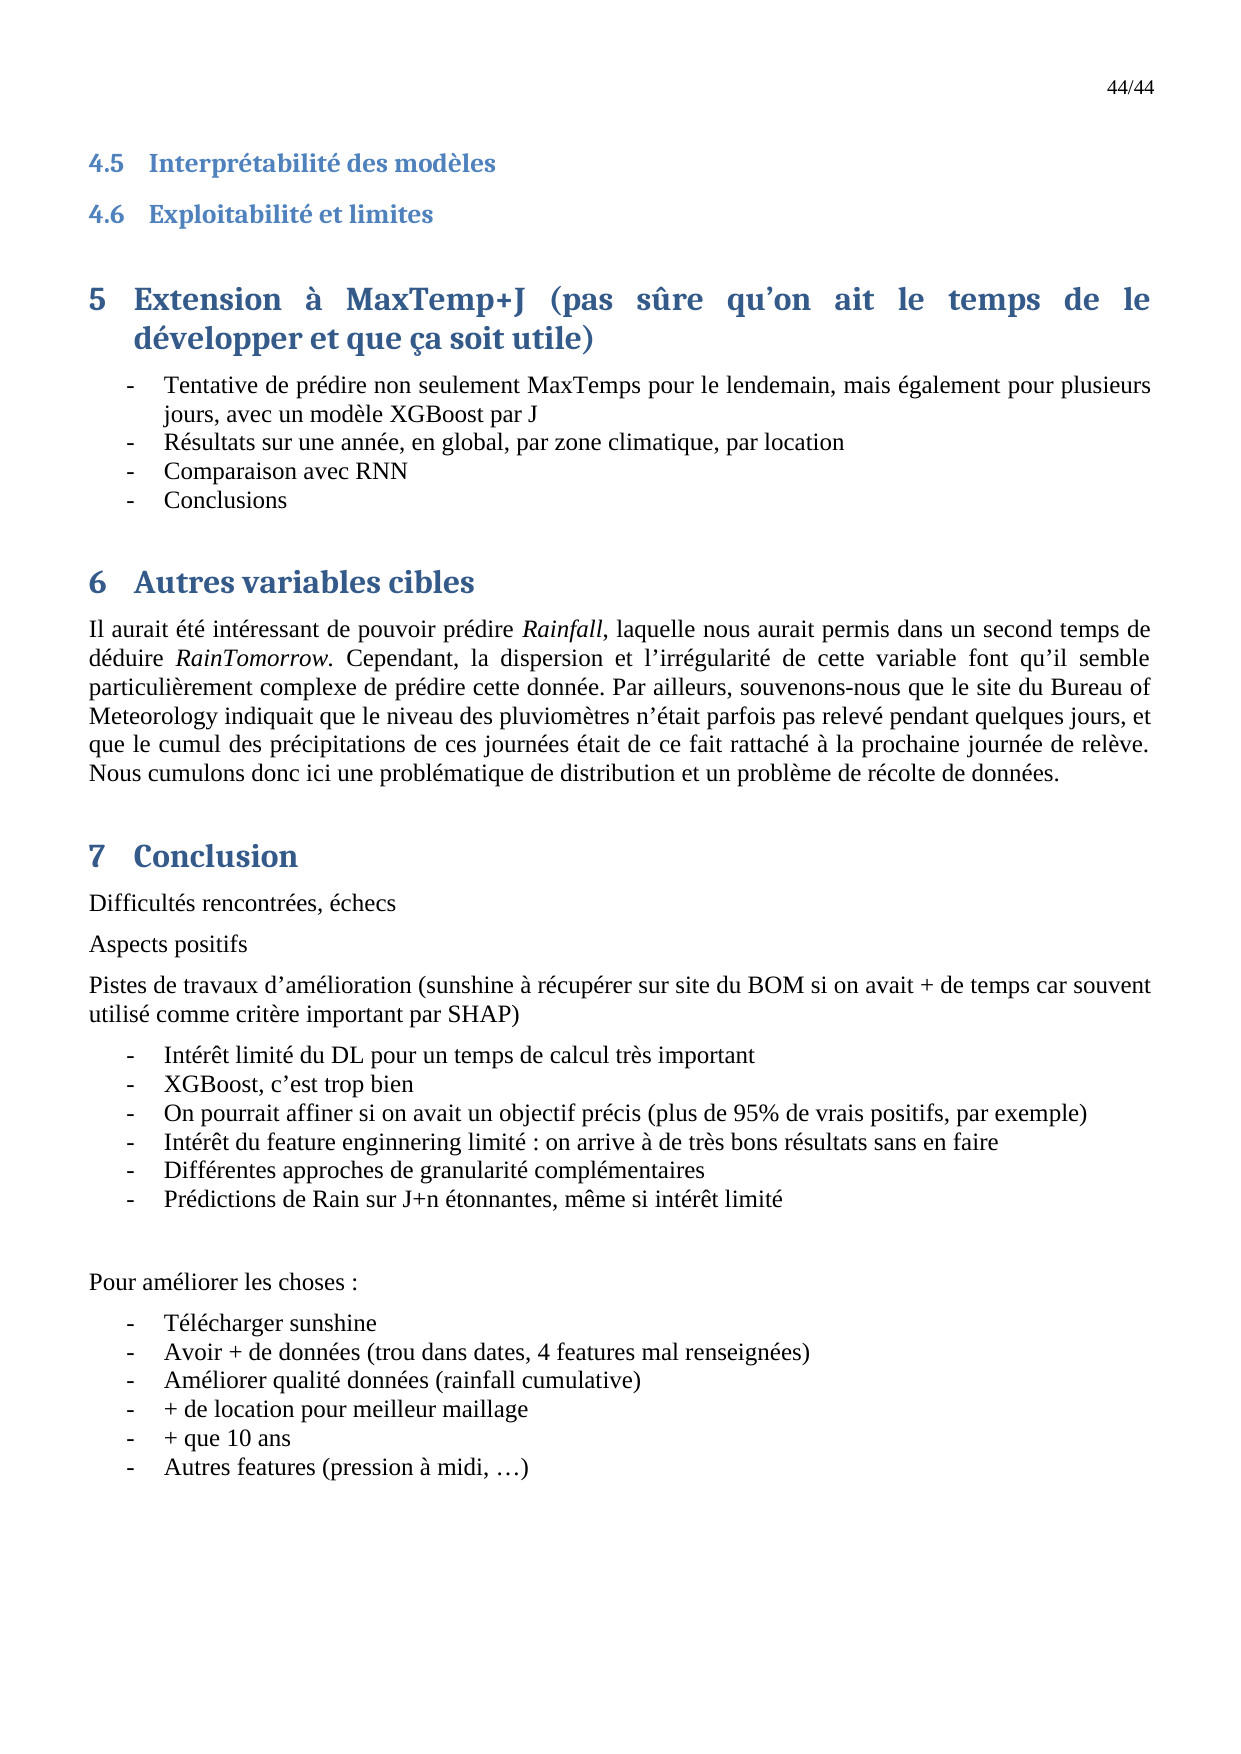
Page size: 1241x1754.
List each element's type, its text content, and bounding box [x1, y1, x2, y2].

list Intérêt du feature enginnering limité : on arrive à de très bons résultats sans en faire [126, 1127, 1152, 1155]
subtitle Autres variables cibles [89, 564, 1152, 602]
list Intérêt limité du DL pour un temps de calcul très important [126, 1040, 1152, 1069]
text Difficultés rencontrées, échecs [89, 888, 1152, 917]
list + que 10 ans [126, 1423, 1152, 1452]
subtitle Exploitabilité et limites [89, 199, 1152, 231]
list Télécharger sunshine [126, 1308, 1152, 1337]
list Avoir + de données (trou dans dates, 4 features mal renseignées) [126, 1337, 1152, 1365]
list On pourrait affiner si on avait un objectif précis (plus de 95% de vrais positifs, par exemple) [126, 1098, 1152, 1127]
list Résultats sur une année, en global, par zone climatique, par location [126, 427, 1152, 456]
list Comparaison avec RNN [126, 456, 1152, 485]
list XGBoost, c’est trop bien [126, 1069, 1152, 1098]
text Aspects positifs [89, 929, 1152, 958]
list Prédictions de Rain sur J+n étonnantes, même si intérêt limité [126, 1184, 1152, 1213]
text Pour améliorer les choses : [89, 1267, 1152, 1295]
list Tentative de prédire non seulement MaxTemps pour le lendemain, mais également pour plusieurs jours, avec un modèle XGBoost par J [126, 370, 1152, 427]
subtitle Extension à MaxTemp+J (pas sûre qu’on ait le temps de le développer et que ça soit utile) [89, 281, 1152, 357]
list Différentes approches de granularité complémentaires [126, 1155, 1152, 1184]
list + de location pour meilleur maillage [126, 1394, 1152, 1423]
list Conclusions [126, 485, 1152, 514]
subtitle Conclusion [89, 837, 1152, 875]
text Pistes de travaux d’amélioration (sunshine à récupérer sur site du BOM si on avait + de temps car souvent utilisé comme critère important par SHAP) [89, 970, 1152, 1028]
subtitle Interprétabilité des modèles [89, 148, 1152, 179]
text Il aurait été intéressant de pouvoir prédire Rainfall, laquelle nous aurait permis dans un second temps de déduire RainTomorrow. Cependant, la dispersion et l’irrégularité de cette variable font qu’il semble particulièrement complexe de prédire cette donnée. Par ailleurs, souvenons-nous que le site du Bureau of Meteorology indiquait que le niveau des pluviomètres n’était parfois pas relevé pendant quelques jours, et que le cumul des précipitations de ces journées était de ce fait rattaché à la prochaine journée de relève. Nous cumulons donc ici une problématique de distribution et un problème de récolte de données. [89, 614, 1152, 787]
list Améliorer qualité données (rainfall cumulative) [126, 1365, 1152, 1394]
list Autres features (pression à midi, …) [126, 1452, 1152, 1480]
